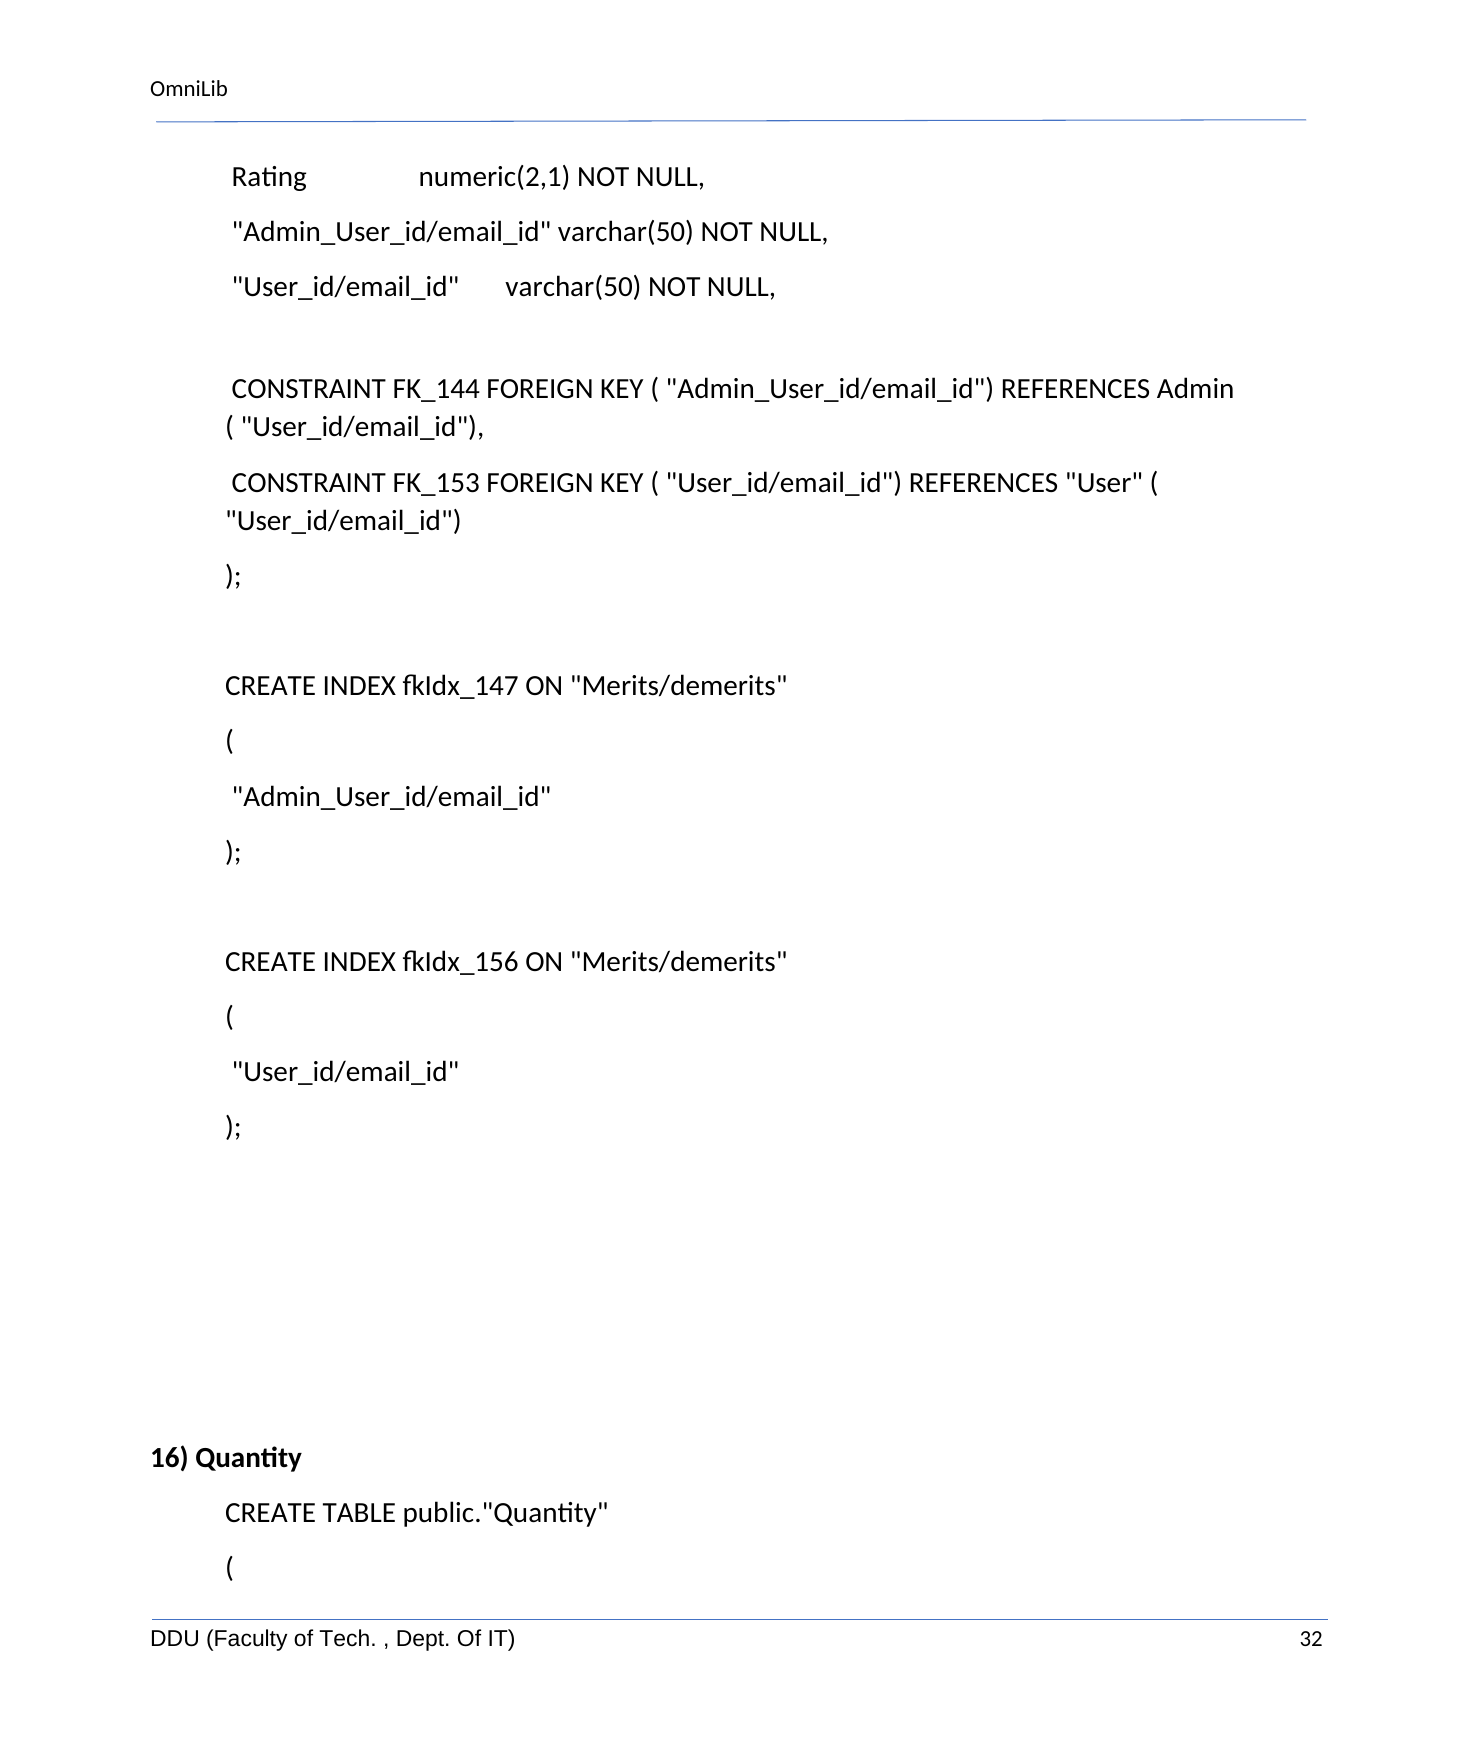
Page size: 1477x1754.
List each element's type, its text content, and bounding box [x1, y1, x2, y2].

text CREATE TABLE public."Quantity" [225, 1494, 1326, 1529]
text ( [225, 998, 1326, 1034]
text Rating numeric(2,1) NOT NULL, [225, 158, 1326, 193]
text CREATE INDEX fkIdx_147 ON "Merits/demerits" [225, 667, 1326, 703]
text "User_id/email_id" varchar(50) NOT NULL, [225, 268, 1326, 304]
text "User_id/email_id" [225, 1053, 1326, 1089]
text 16) Quantity [150, 1439, 1326, 1474]
text ); [225, 1108, 1326, 1144]
text "Admin_User_id/email_id" [225, 778, 1326, 813]
text ); [225, 557, 1326, 593]
text CREATE INDEX fkIdx_156 ON "Merits/demerits" [225, 943, 1326, 978]
text CONSTRAINT FK_144 FOREIGN KEY ( "Admin_User_id/email_id") REFERENCES Admin ( "User_id/email_id"), [225, 370, 1326, 444]
text CONSTRAINT FK_153 FOREIGN KEY ( "User_id/email_id") REFERENCES "User" ( "User_id/email_id") [225, 464, 1326, 538]
text ( [225, 722, 1326, 758]
text ( [225, 1549, 1326, 1585]
text ); [225, 833, 1326, 868]
text "Admin_User_id/email_id" varchar(50) NOT NULL, [225, 213, 1326, 249]
